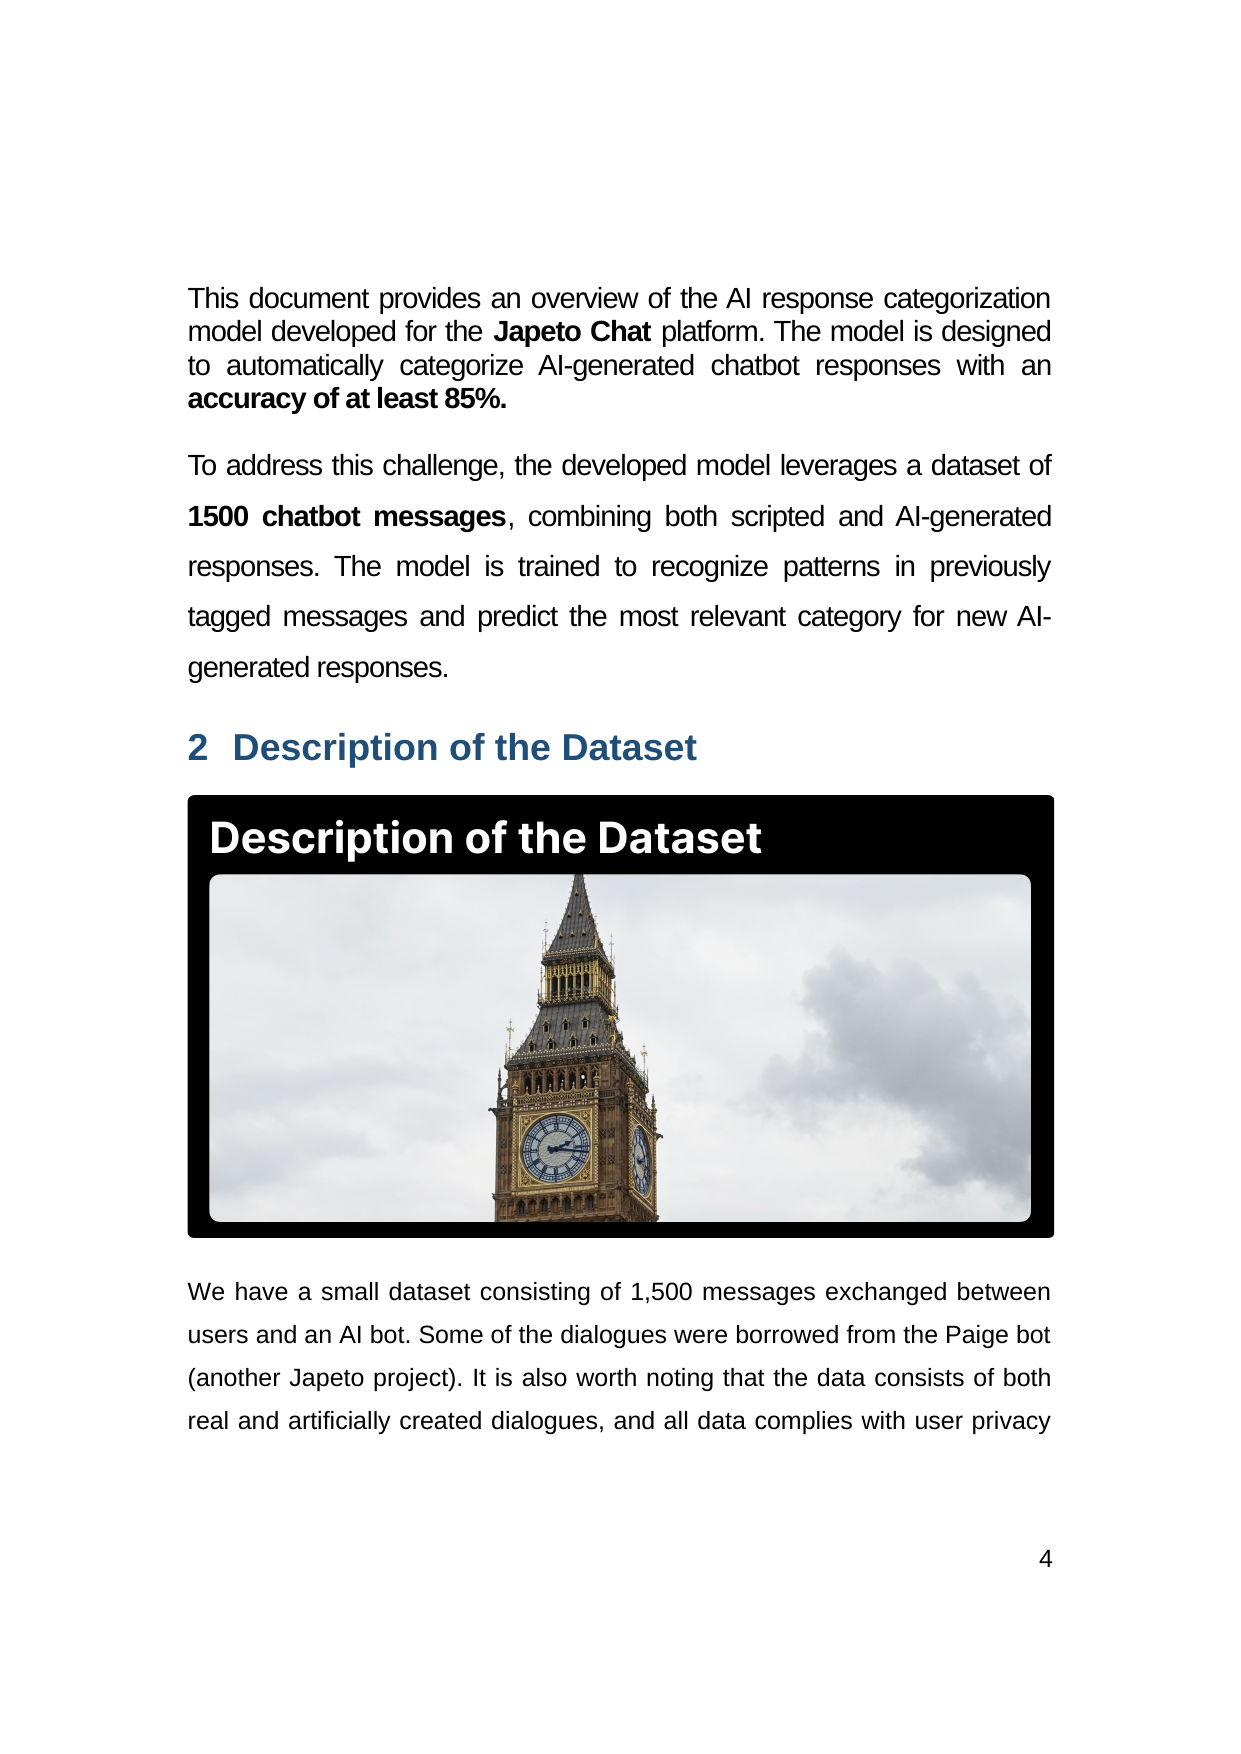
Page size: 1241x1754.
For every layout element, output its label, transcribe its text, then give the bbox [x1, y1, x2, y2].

text To address this challenge, the developed model leverages a dataset of 1500 chatbot messages, combining both scripted and AI-generated responses. The model is trained to recognize patterns in previously tagged messages and predict the most relevant category for new AI-generated responses. [187, 448, 1053, 683]
subtitle Description of the Dataset [187, 725, 1053, 768]
picture [187, 795, 1055, 1238]
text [187, 1277, 1053, 1435]
text This document provides an overview of the AI response categorization model developed for the Japeto Chat platform. The model is designed to automatically categorize AI-generated chatbot responses with an accuracy of at least 85%. [187, 281, 1053, 415]
